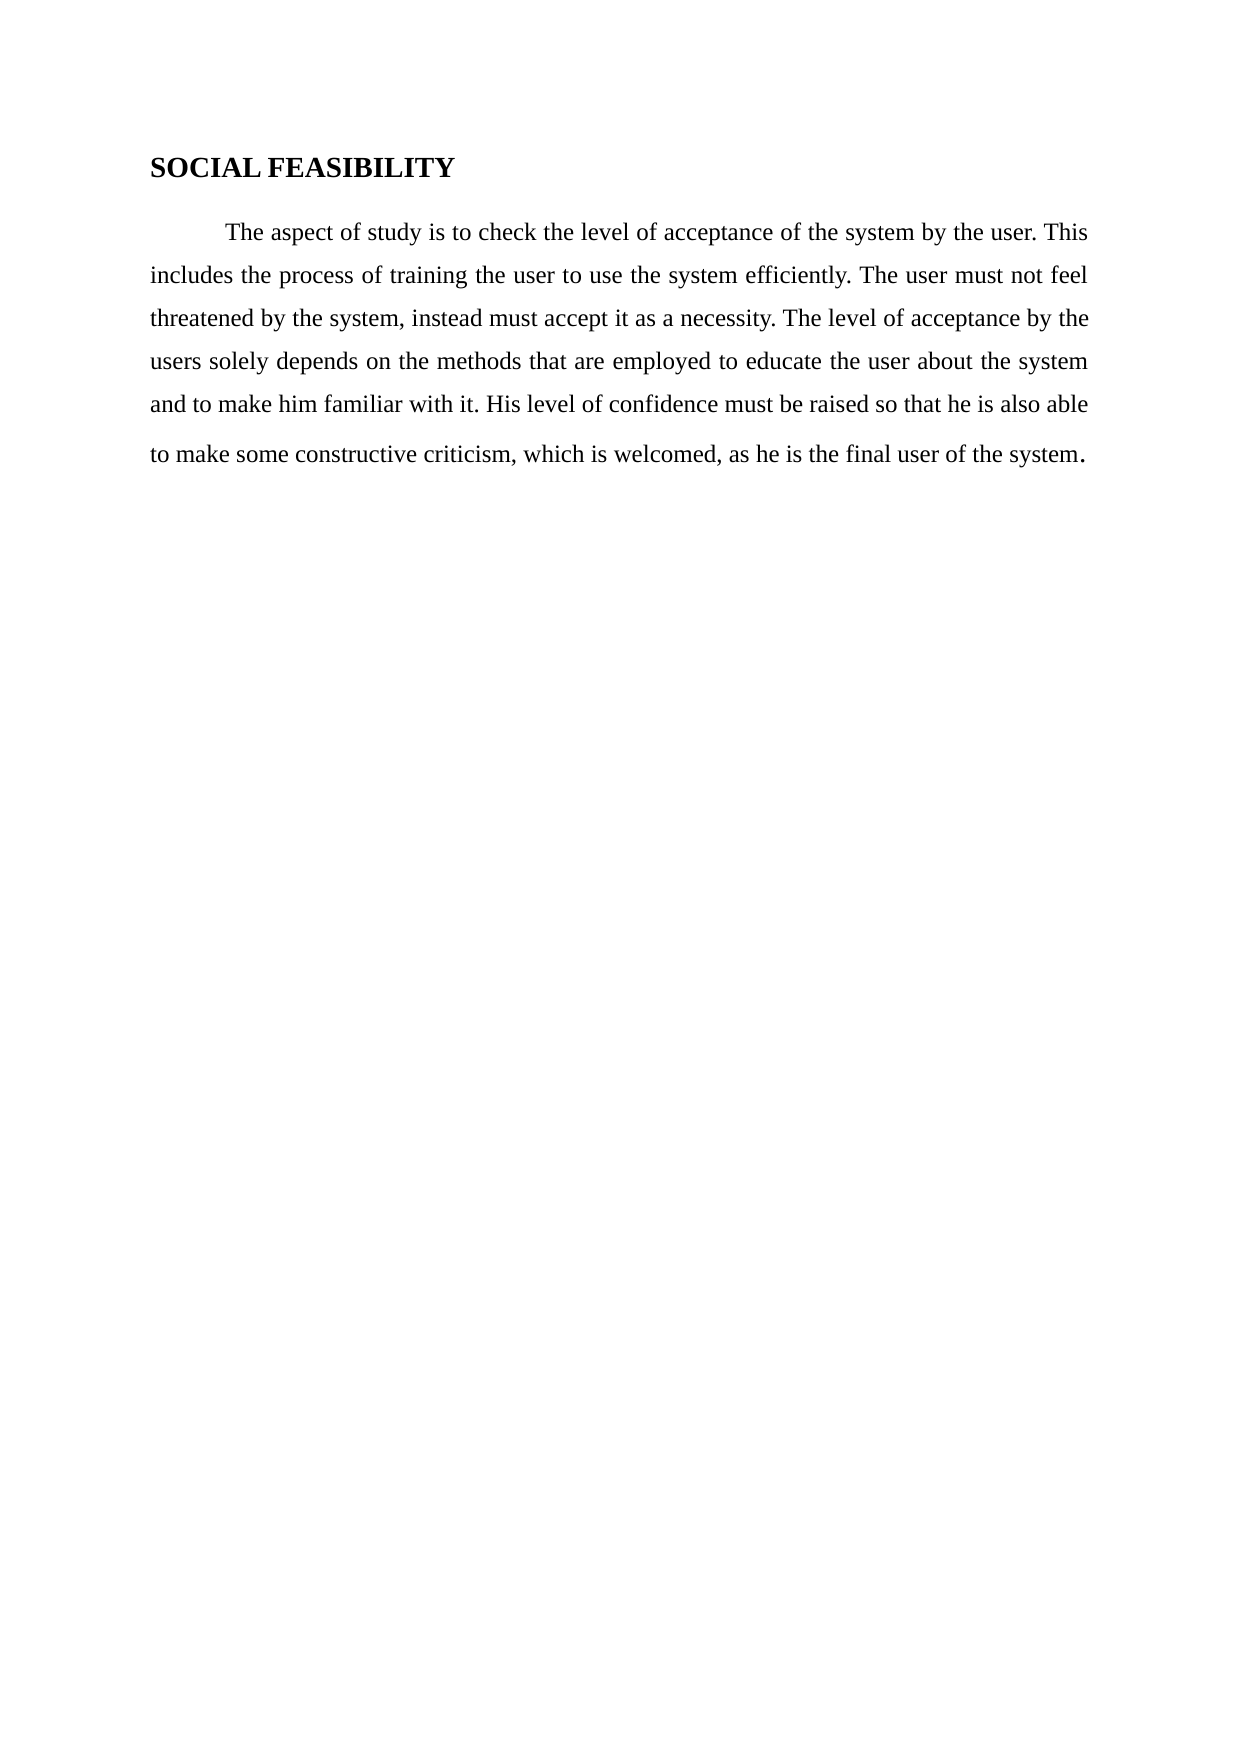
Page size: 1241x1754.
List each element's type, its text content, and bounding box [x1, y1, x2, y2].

text SOCIAL FEASIBILITY [150, 150, 1090, 183]
text The aspect of study is to check the level of acceptance of the system by the user. This includes the process of training the user to use the system efficiently. The user must not feel threatened by the system, instead must accept it as a necessity. The level of acceptance by the users solely depends on the methods that are employed to educate the user about the system and to make him familiar with it. His level of confidence must be raised so that he is also able to make some constructive criticism, which is welcomed, as he is the final user of the system. [150, 217, 1090, 468]
